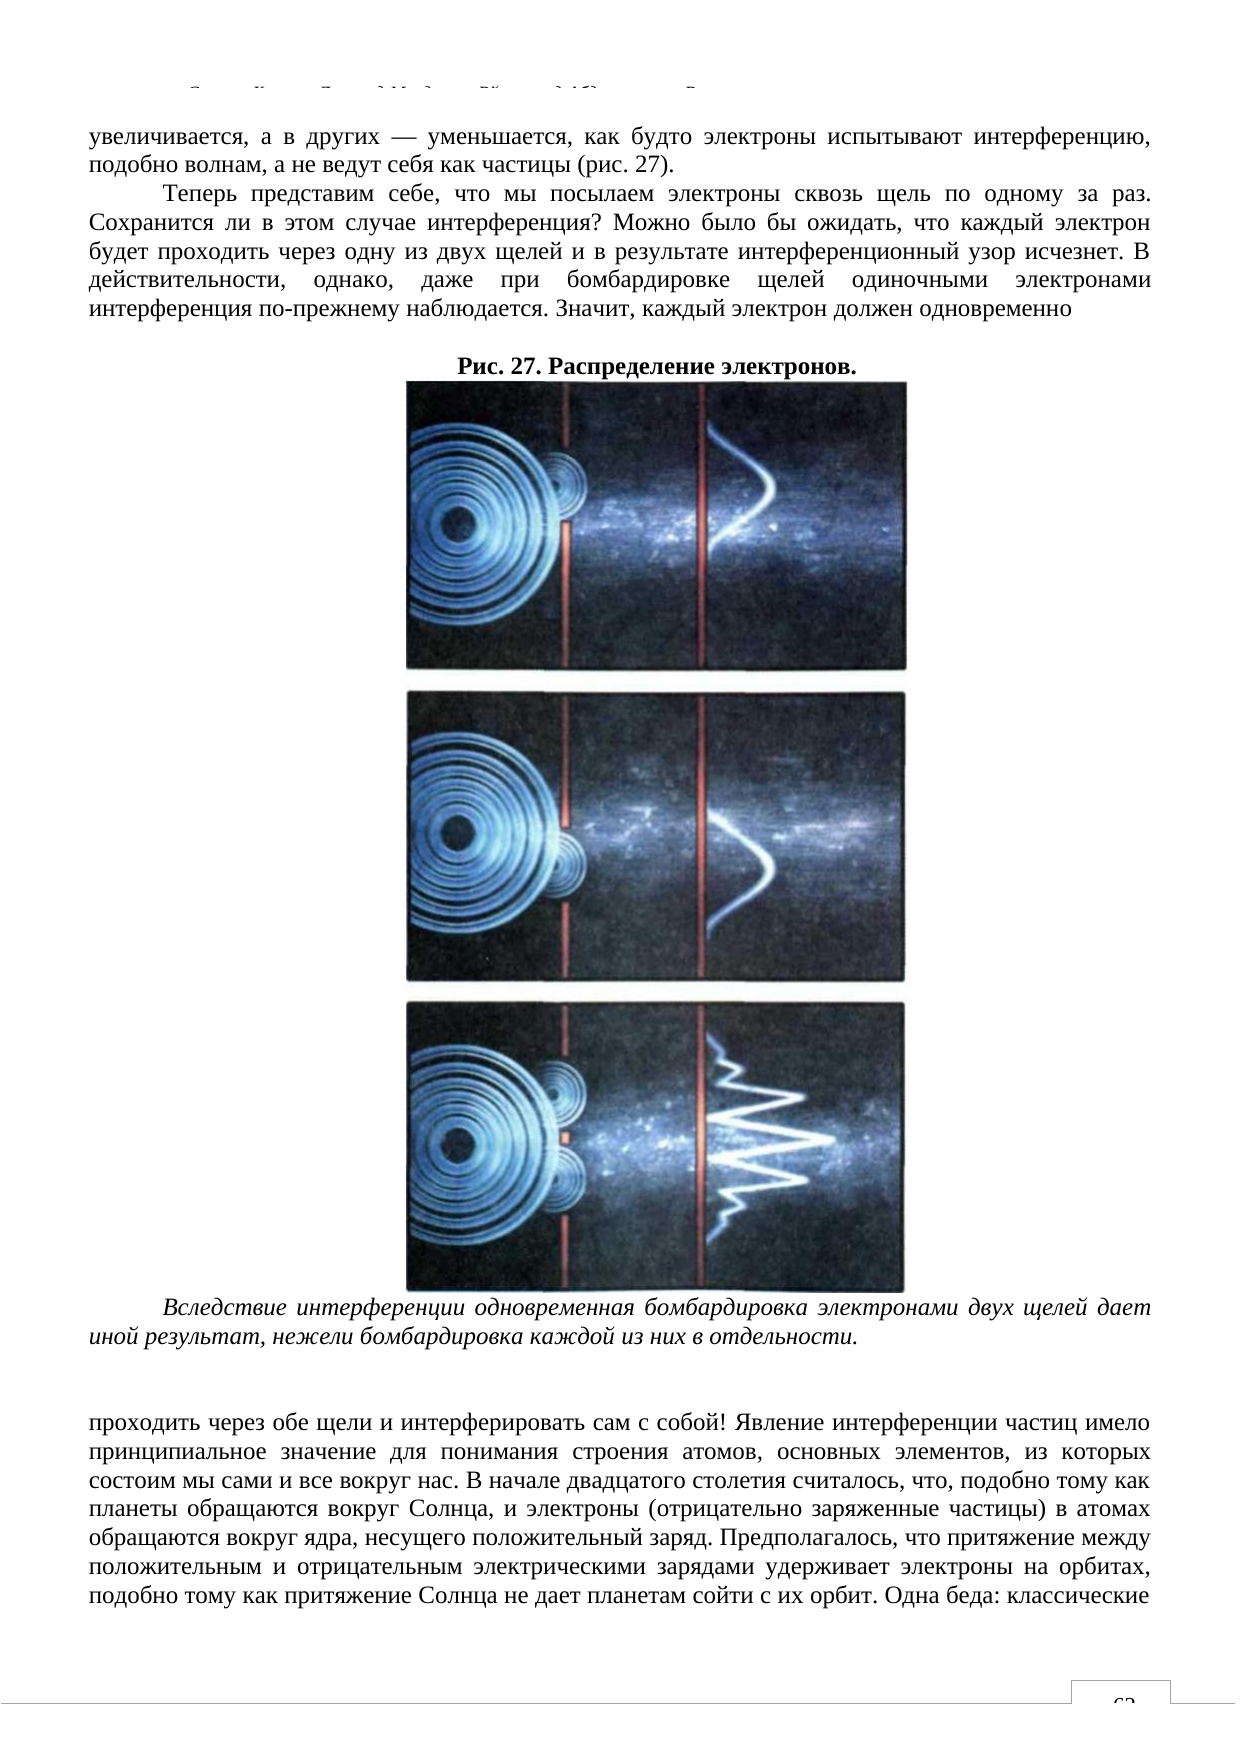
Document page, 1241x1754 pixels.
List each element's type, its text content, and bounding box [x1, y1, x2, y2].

text увеличивается, а в других — уменьшается, как будто электроны испытывают интерференцию, подобно волнам, а не ведут себя как частицы (рис. 27). [88, 121, 1152, 178]
text проходить через обе щели и интерферировать сам с собой! Явление интерференции частиц имело принципиальное значение для понимания строения атомов, основных элементов, из которых состоим мы сами и все вокруг нас. В начале двадцатого столетия считалось, что, подобно тому как планеты обращаются вокруг Солнца, и электроны (отрицательно заряженные частицы) в атомах обращаются вокруг ядра, несущего положительный заряд. Предполагалось, что притяжение между положительным и отрицательным электрическими зарядами удерживает электроны на орбитах, подобно тому как притяжение Солнца не дает планетам сойти с их орбит. Одна беда: классические [88, 1407, 1152, 1608]
text Теперь представим себе, что мы посылаем электроны сквозь щель по одному за раз. Сохранится ли в этом случае интерференция? Можно было бы ожидать, что каждый электрон будет проходить через одну из двух щелей и в результате интерференционный узор исчезнет. В действительности, однако, даже при бомбардировке щелей одиночными электронами интерференция по-прежнему наблюдается. Значит, каждый электрон должен одновременно [88, 178, 1151, 322]
text Вследствие интерференции одновременная бомбардировка электронами двух щелей дает иной результат, нежели бомбардировка каждой из них в отдельности. [88, 1292, 1152, 1350]
subtitle Рис. 27. Распределение электронов. [457, 351, 1163, 380]
picture [405, 380, 908, 1293]
